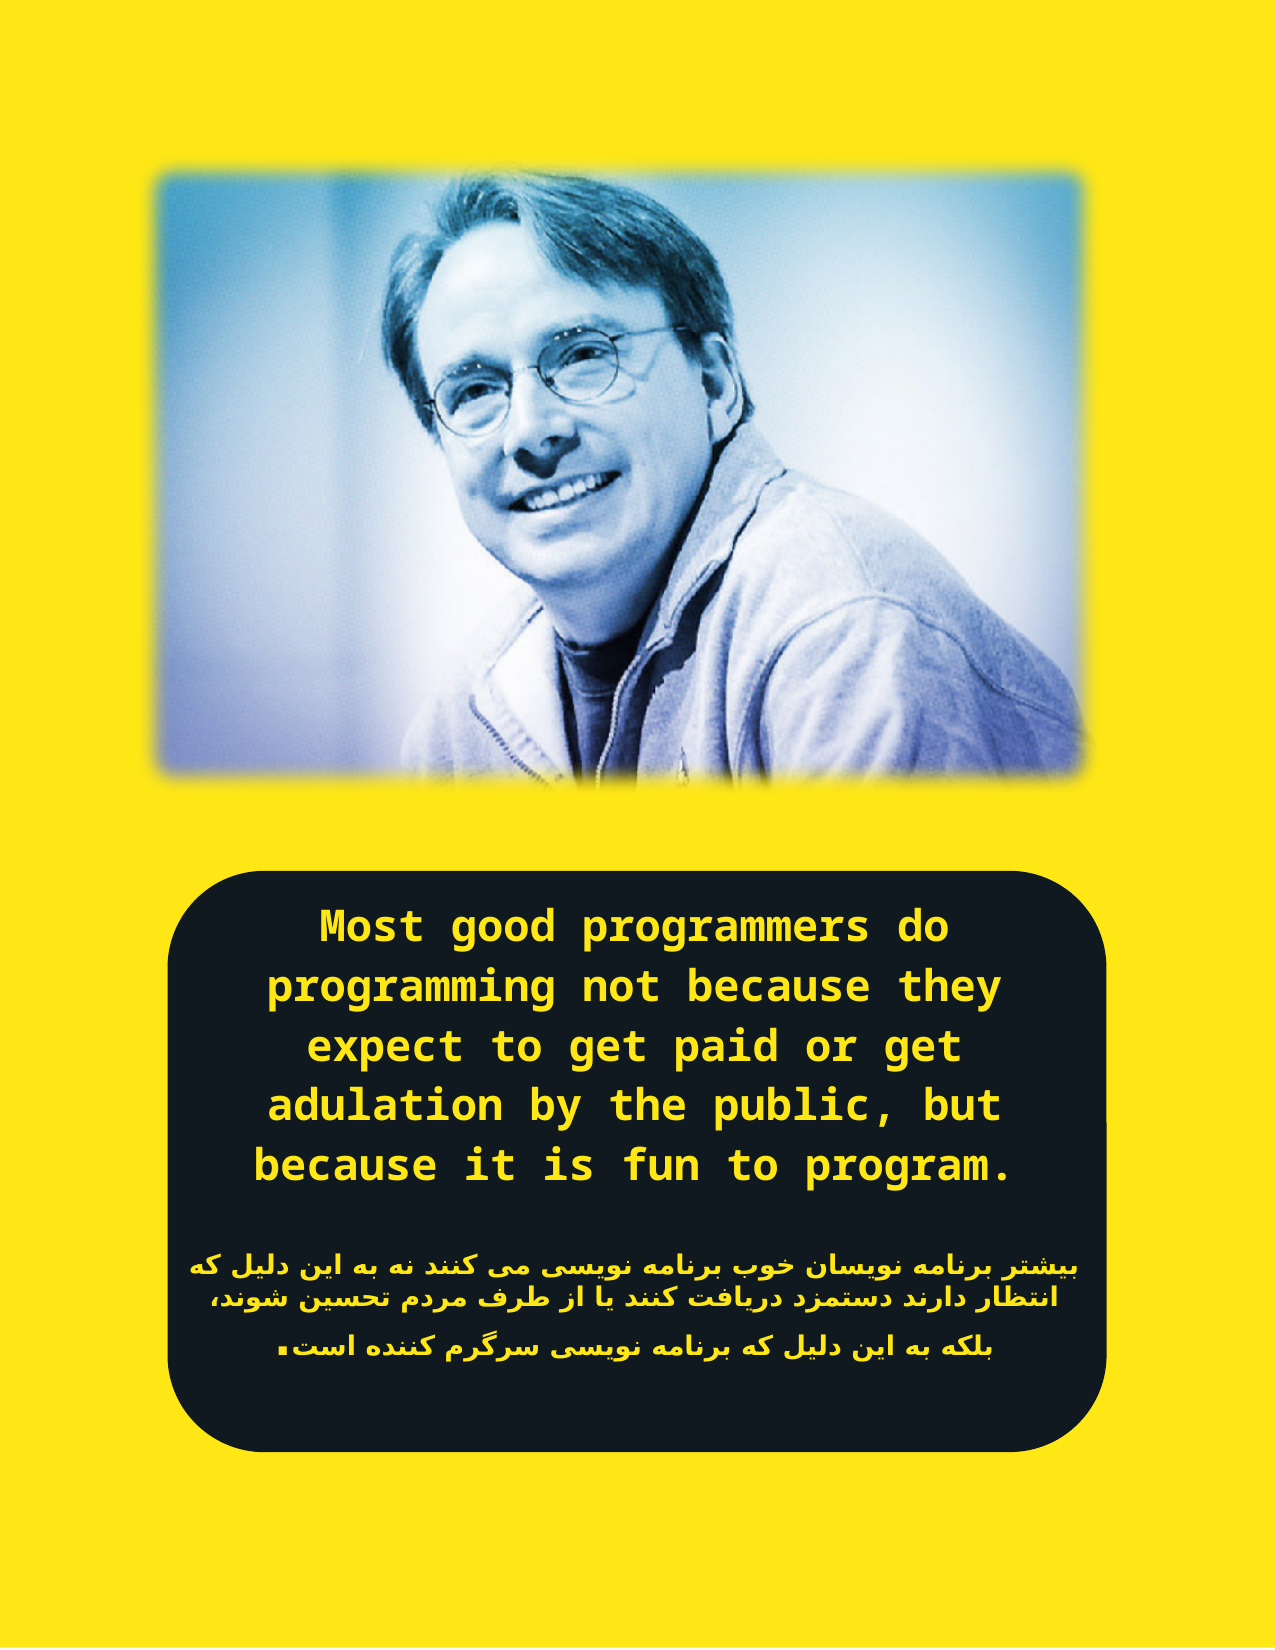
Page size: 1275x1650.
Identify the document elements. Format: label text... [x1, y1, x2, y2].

picture [160, 179, 1076, 771]
